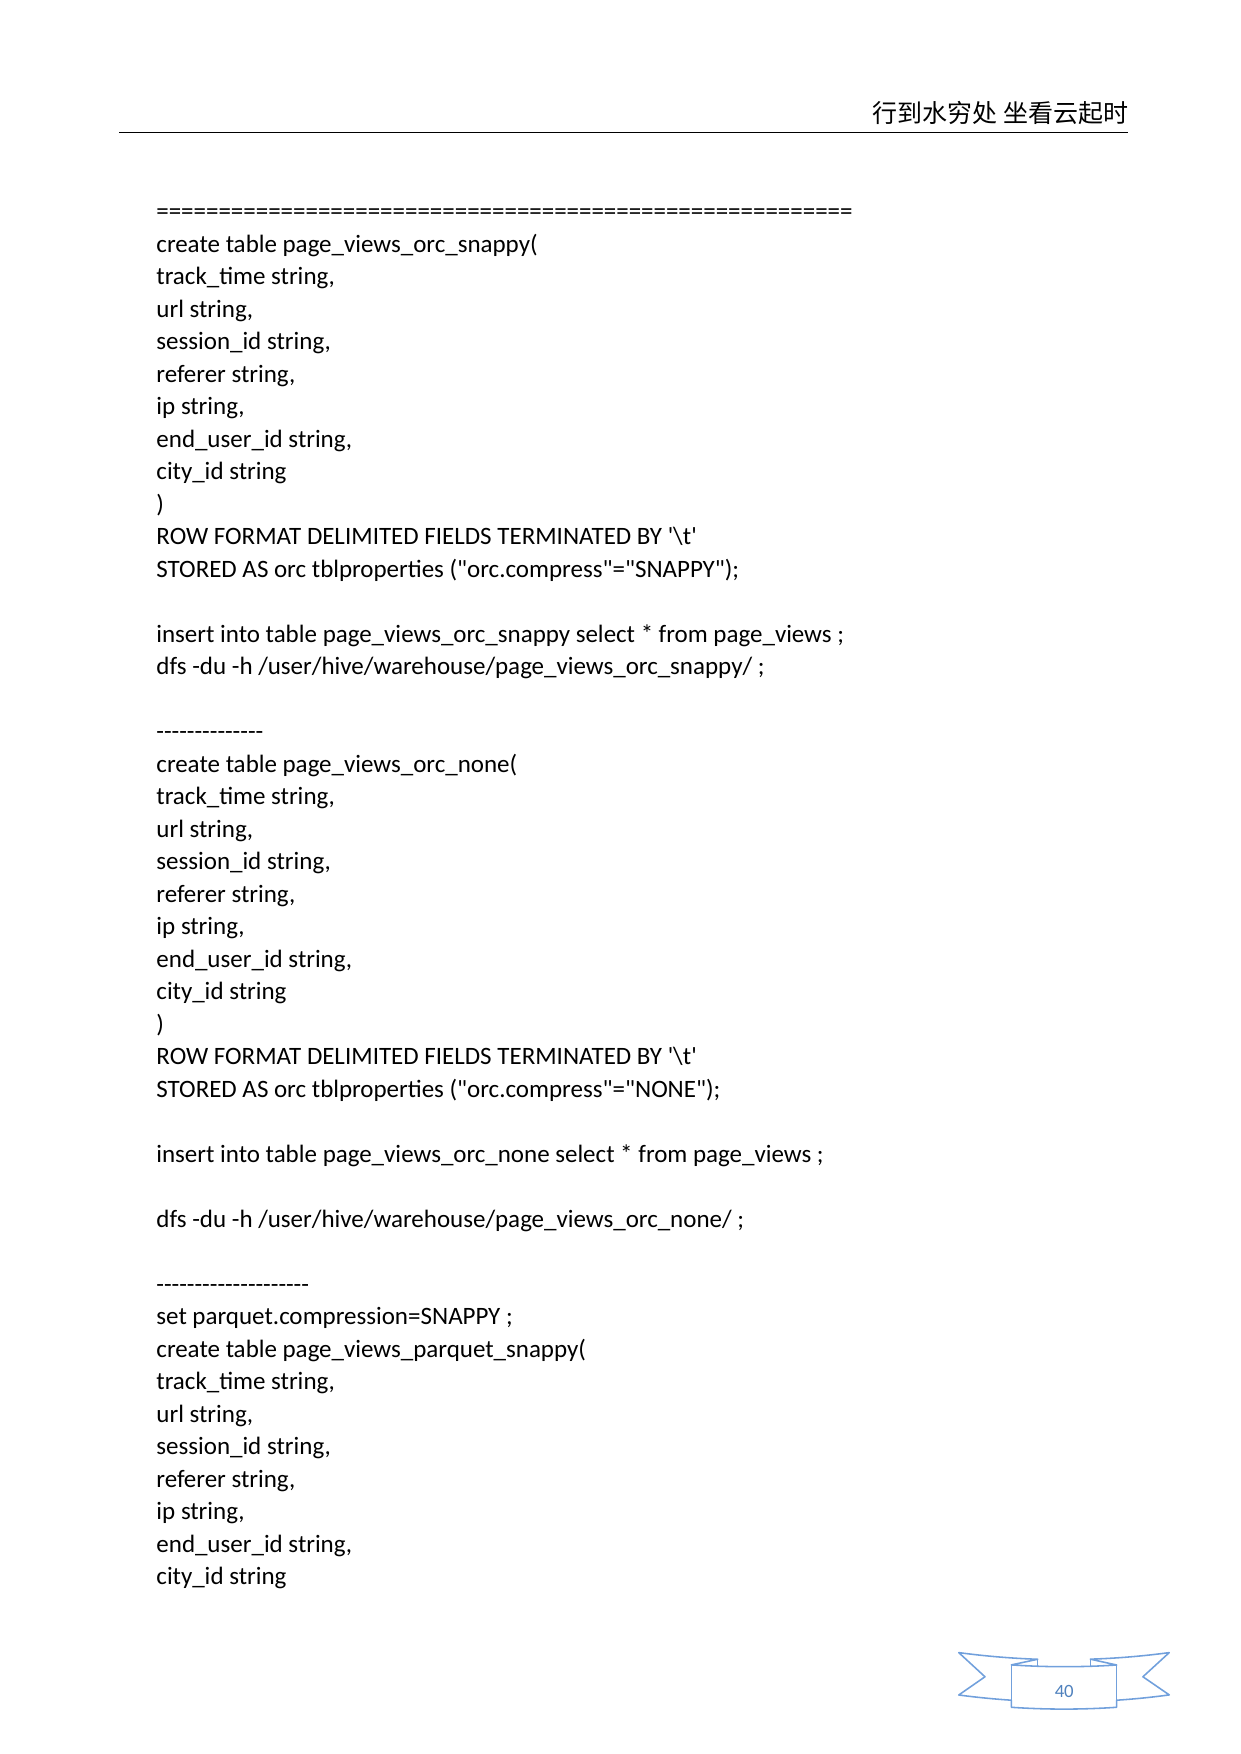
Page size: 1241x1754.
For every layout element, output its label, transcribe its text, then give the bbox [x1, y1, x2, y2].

text ROW FORMAT DELIMITED FIELDS TERMINATED BY '\t' [156, 1039, 1128, 1072]
text STORED AS orc tblproperties ("orc.compress"="NONE"); [156, 1072, 1128, 1104]
text track_time string, [156, 1364, 1128, 1397]
text referer string, [156, 1462, 1128, 1494]
text track_time string, [156, 779, 1128, 812]
text city_id string [156, 974, 1128, 1007]
text -------------- [156, 714, 1128, 747]
text ip string, [156, 1494, 1128, 1527]
text end_user_id string, [156, 422, 1128, 454]
text city_id string [156, 1559, 1128, 1592]
text STORED AS orc tblproperties ("orc.compress"="SNAPPY"); [156, 552, 1128, 584]
text ROW FORMAT DELIMITED FIELDS TERMINATED BY '\t' [156, 519, 1128, 552]
text end_user_id string, [156, 1527, 1128, 1559]
text dfs -du -h /user/hive/warehouse/page_views_orc_none/ ; [156, 1202, 1128, 1234]
text create table page_views_orc_none( [156, 747, 1128, 779]
text ======================================================== [156, 194, 1128, 227]
text insert into table page_views_orc_snappy select * from page_views ; [156, 617, 1128, 649]
text url string, [156, 1397, 1128, 1429]
text url string, [156, 812, 1128, 844]
text ip string, [156, 909, 1128, 942]
text city_id string [156, 454, 1128, 487]
text track_time string, [156, 259, 1128, 292]
text referer string, [156, 877, 1128, 909]
text insert into table page_views_orc_none select * from page_views ; [156, 1137, 1128, 1169]
text ip string, [156, 389, 1128, 422]
text dfs -du -h /user/hive/warehouse/page_views_orc_snappy/ ; [156, 649, 1128, 682]
text url string, [156, 292, 1128, 324]
text -------------------- [156, 1267, 1128, 1299]
text session_id string, [156, 1429, 1128, 1462]
text session_id string, [156, 324, 1128, 357]
text set parquet.compression=SNAPPY ; [156, 1299, 1128, 1332]
text ) [156, 1007, 1128, 1039]
text session_id string, [156, 844, 1128, 877]
text referer string, [156, 357, 1128, 389]
text ) [156, 487, 1128, 519]
text create table page_views_parquet_snappy( [156, 1332, 1128, 1364]
text end_user_id string, [156, 942, 1128, 974]
text create table page_views_orc_snappy( [156, 227, 1128, 259]
